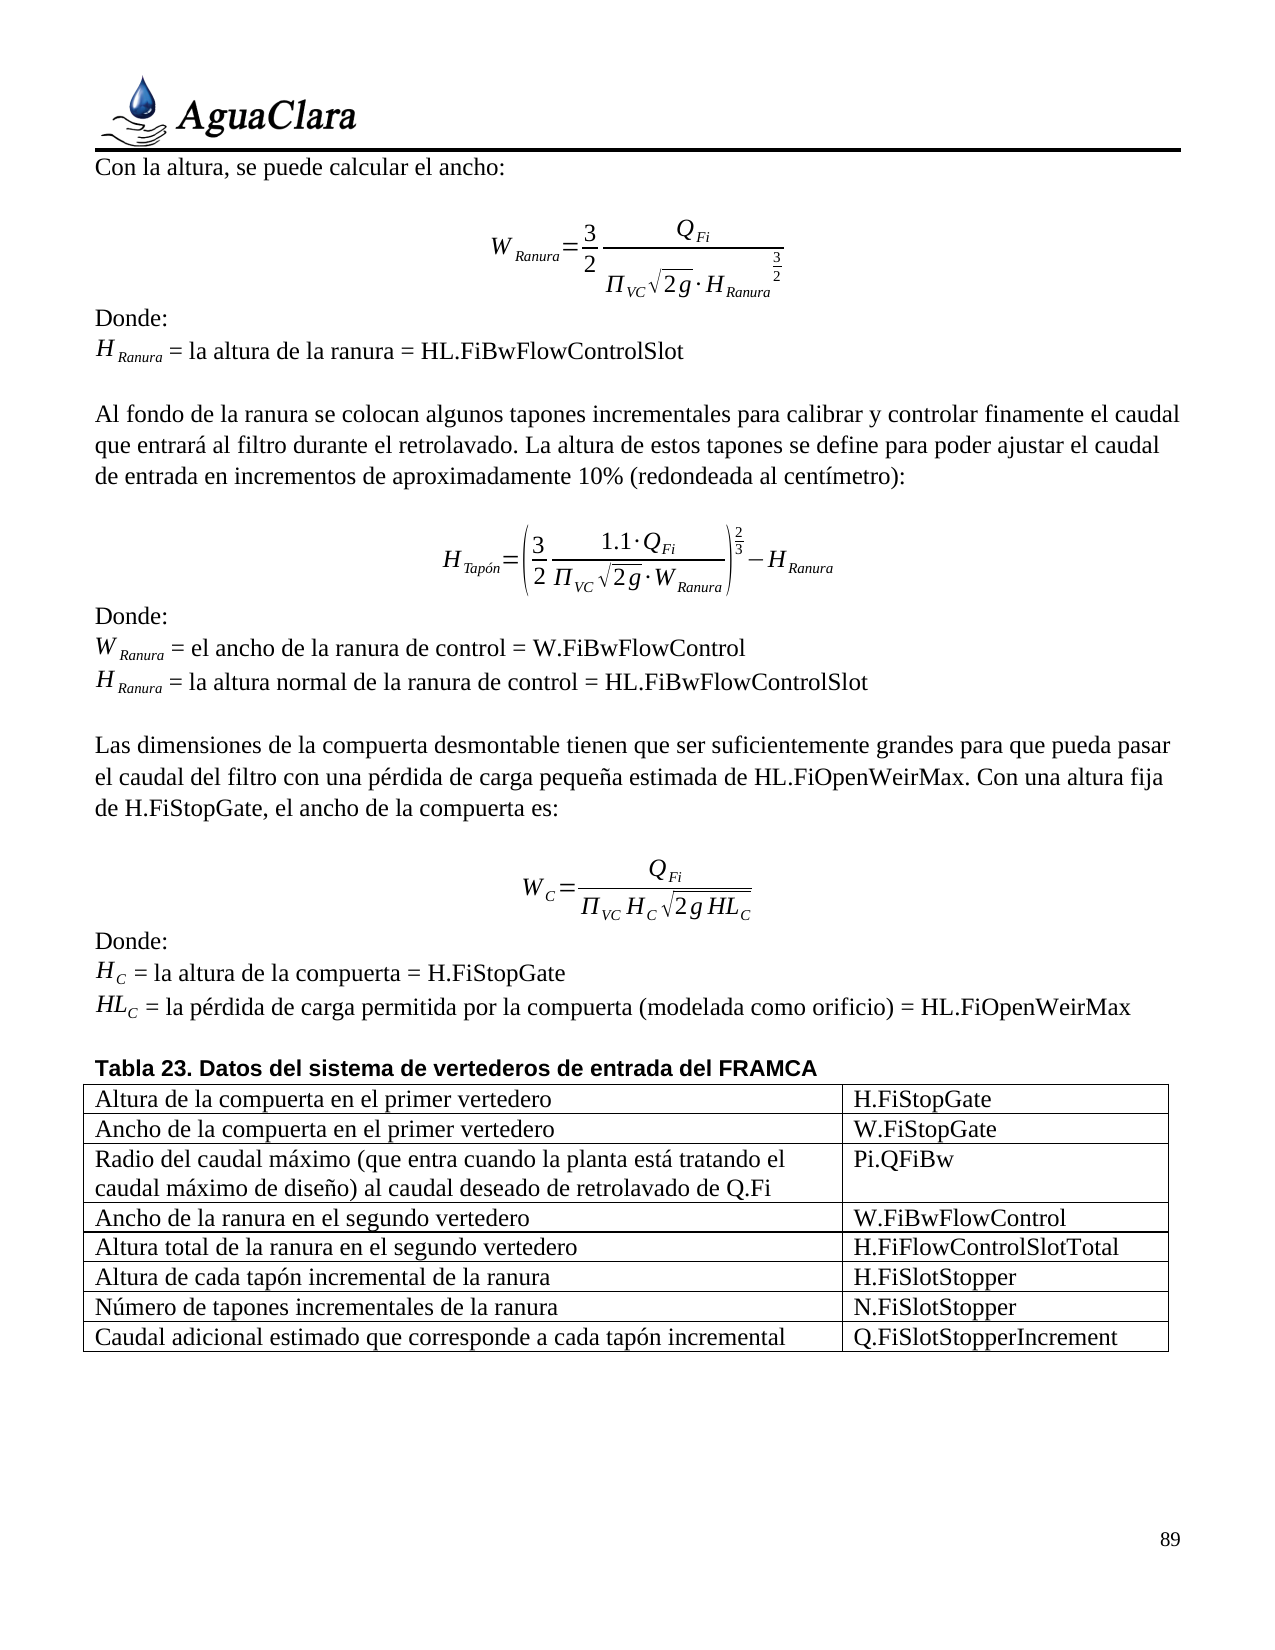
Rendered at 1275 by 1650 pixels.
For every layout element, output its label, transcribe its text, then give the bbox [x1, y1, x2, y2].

list Donde: [94, 303, 1181, 332]
table_cell Q.FiSlotStopperIncrement [843, 1322, 1168, 1351]
table_header Altura de la compuerta en el primer vertedero [84, 1085, 842, 1113]
table_cell Altura total de la ranura en el segundo vertedero [84, 1233, 842, 1261]
list Donde: [94, 601, 1181, 630]
table_cell N.FiSlotStopper [843, 1292, 1168, 1321]
table_cell W.FiBwFlowControl [843, 1203, 1168, 1231]
text Tabla 23. Datos del sistema de vertederos de entrada del FRAMCA [94, 1055, 1181, 1081]
table_cell H.FiFlowControlSlotTotal [843, 1233, 1168, 1261]
list Donde: [94, 926, 1181, 954]
list = la altura normal de la ranura de control = HL.FiBwFlowControlSlot [94, 666, 1181, 697]
table_cell Caudal adicional estimado que corresponde a cada tapón incremental [84, 1322, 842, 1351]
list = la pérdida de carga permitida por la compuerta (modelada como orificio) = HL.FiOpenWeirMax [94, 990, 1181, 1022]
table_header H.FiStopGate [843, 1085, 1168, 1113]
list Al fondo de la ranura se colocan algunos tapones incrementales para calibrar y controlar finamente el caudal que entrará al filtro durante el retrolavado. La altura de estos tapones se define para poder ajustar el caudal de entrada en incrementos de aproximadamente 10% (redondeada al centímetro): [94, 399, 1181, 490]
list Con la altura, se puede calcular el ancho: [94, 152, 1181, 181]
table_cell Ancho de la ranura en el segundo vertedero [84, 1203, 842, 1231]
table_cell H.FiSlotStopper [843, 1262, 1168, 1291]
list = la altura de la ranura = HL.FiBwFlowControlSlot [94, 334, 1181, 366]
picture [94, 75, 373, 148]
table_cell Pi.QFiBw [843, 1144, 1168, 1202]
list = el ancho de la ranura de control = W.FiBwFlowControl [94, 632, 1181, 664]
table_cell W.FiStopGate [843, 1114, 1168, 1143]
list = la altura de la compuerta = H.FiStopGate [94, 957, 1181, 988]
table_cell Ancho de la compuerta en el primer vertedero [84, 1114, 842, 1143]
table_cell Altura de cada tapón incremental de la ranura [84, 1262, 842, 1291]
list Las dimensiones de la compuerta desmontable tienen que ser suficientemente grandes para que pueda pasar el caudal del filtro con una pérdida de carga pequeña estimada de HL.FiOpenWeirMax. Con una altura fija de H.FiStopGate, el ancho de la compuerta es: [94, 731, 1181, 821]
table_cell Radio del caudal máximo (que entra cuando la planta está tratando el caudal máximo de diseño) al caudal deseado de retrolavado de Q.Fi [84, 1144, 842, 1202]
table_cell Número de tapones incrementales de la ranura [84, 1292, 842, 1321]
